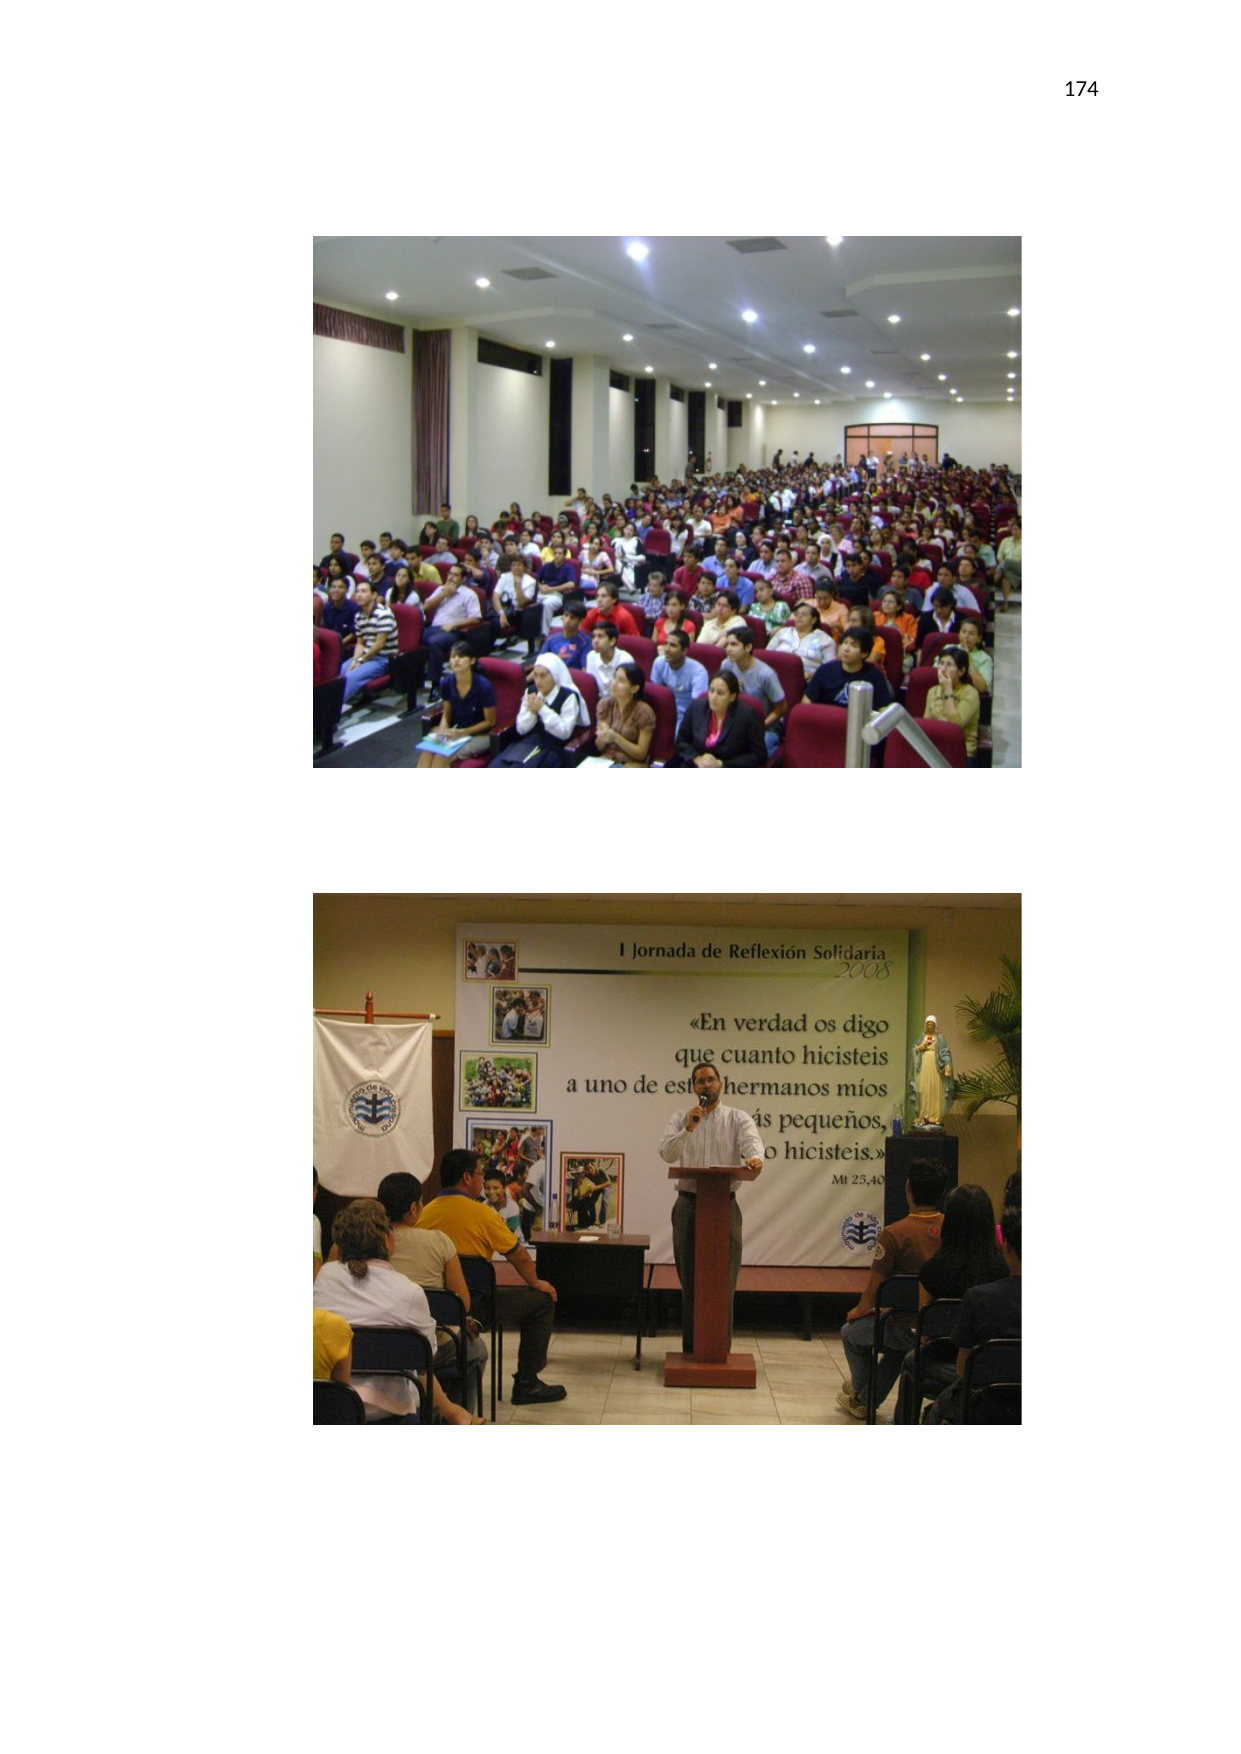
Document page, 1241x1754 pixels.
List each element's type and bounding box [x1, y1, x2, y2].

picture [313, 236, 1022, 768]
picture [313, 893, 1022, 1425]
